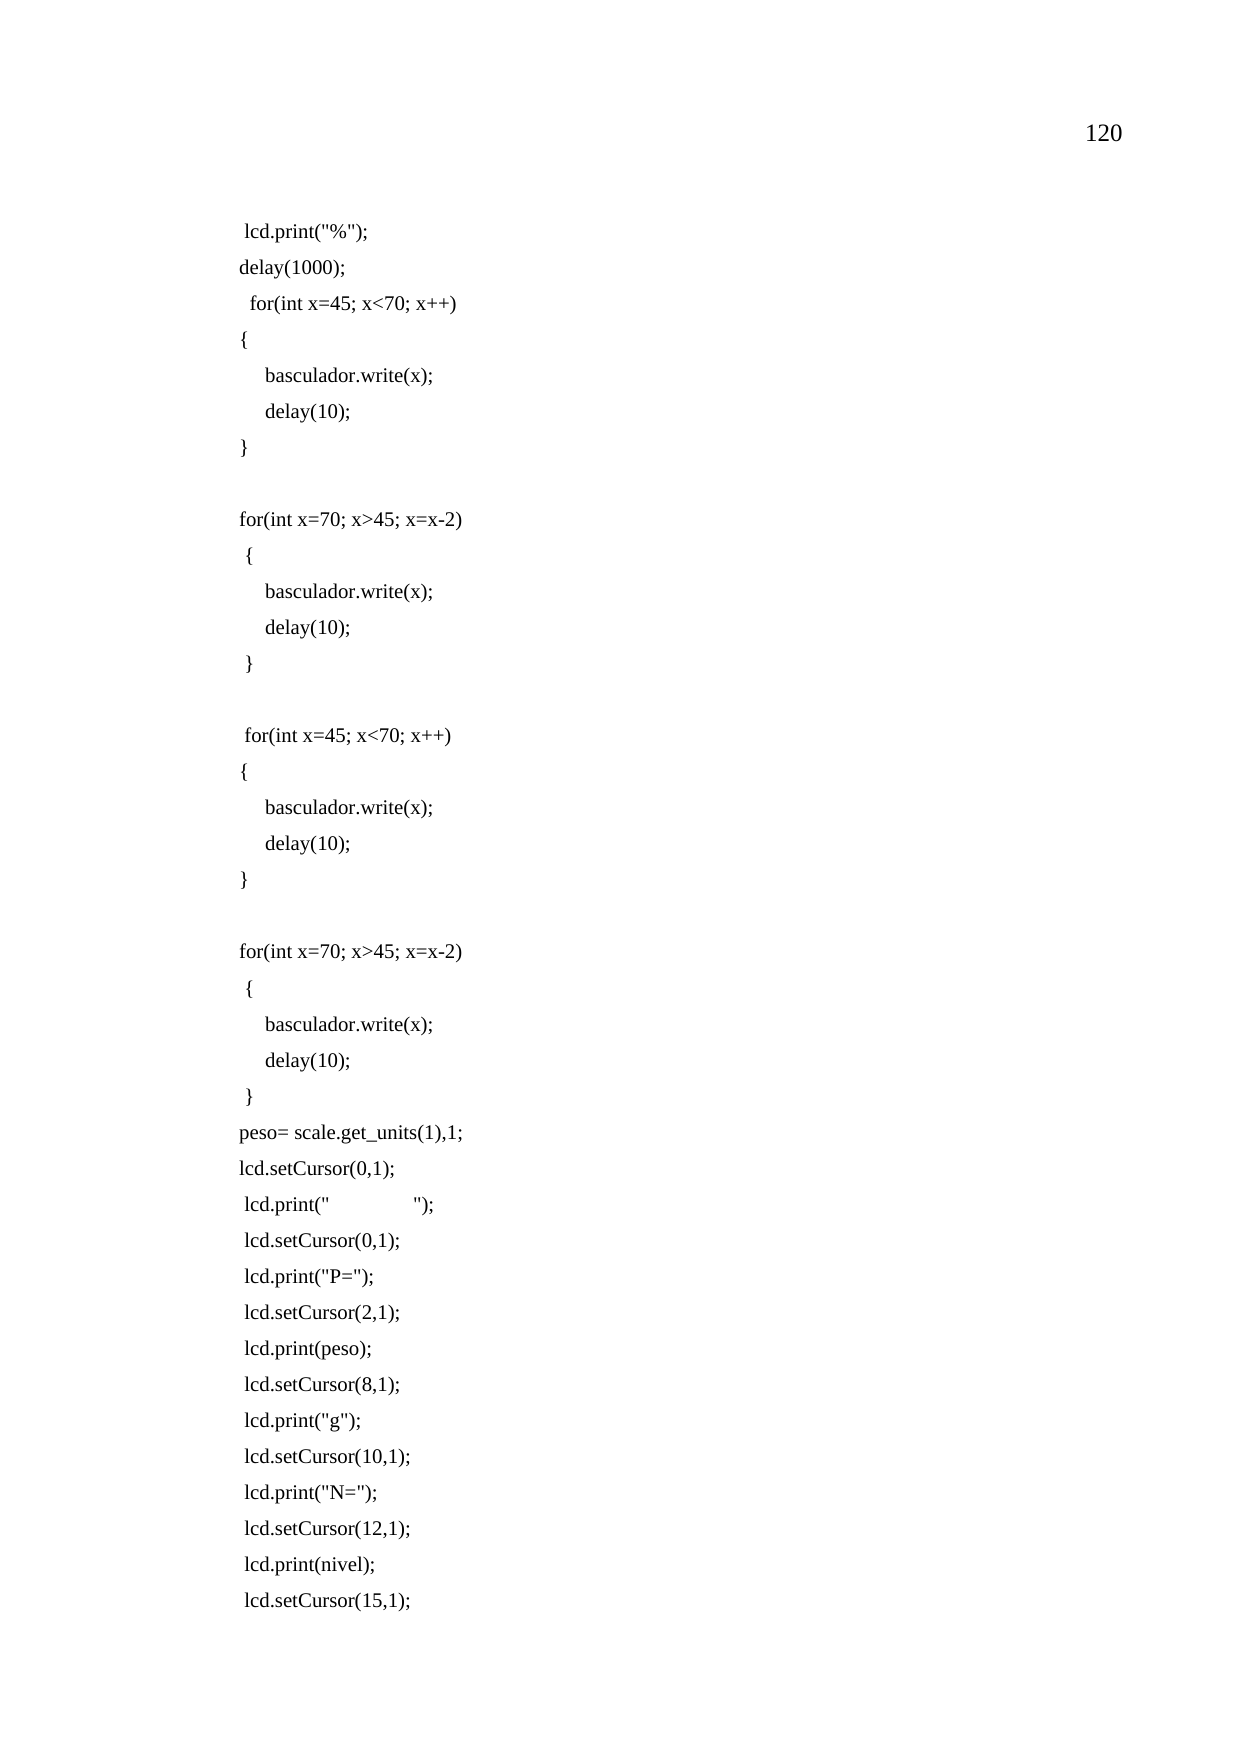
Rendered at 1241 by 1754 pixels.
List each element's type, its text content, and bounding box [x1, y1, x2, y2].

text lcd.setCursor(0,1); [192, 1156, 1122, 1180]
text lcd.print("%"); [192, 219, 1122, 243]
text lcd.setCursor(12,1); [192, 1516, 1122, 1540]
text { [192, 759, 1122, 783]
text lcd.setCursor(8,1); [192, 1372, 1122, 1396]
text lcd.setCursor(15,1); [192, 1588, 1122, 1612]
text basculador.write(x); [192, 1012, 1122, 1036]
text delay(10); [192, 1048, 1122, 1072]
text lcd.print("g"); [192, 1408, 1122, 1432]
text lcd.print("N="); [192, 1480, 1122, 1504]
text { [192, 976, 1122, 999]
text delay(1000); [192, 255, 1122, 279]
text lcd.print(" "); [192, 1192, 1122, 1216]
text } [192, 435, 1122, 459]
text delay(10); [192, 831, 1122, 855]
text basculador.write(x); [192, 579, 1122, 603]
text lcd.print(peso); [192, 1336, 1122, 1360]
text for(int x=70; x>45; x=x-2) [192, 939, 1122, 963]
text basculador.write(x); [192, 363, 1122, 387]
text { [192, 327, 1122, 351]
text for(int x=70; x>45; x=x-2) [192, 507, 1122, 531]
text lcd.setCursor(2,1); [192, 1300, 1122, 1324]
text { [192, 543, 1122, 567]
text } [192, 651, 1122, 675]
text lcd.print(nivel); [192, 1552, 1122, 1576]
text lcd.print("P="); [192, 1264, 1122, 1288]
text delay(10); [192, 615, 1122, 639]
text basculador.write(x); [192, 795, 1122, 819]
text for(int x=45; x<70; x++) [192, 723, 1122, 747]
text } [192, 867, 1122, 891]
text lcd.setCursor(0,1); [192, 1228, 1122, 1252]
text for(int x=45; x<70; x++) [192, 291, 1122, 315]
text lcd.setCursor(10,1); [192, 1444, 1122, 1468]
text peso= scale.get_units(1),1; [192, 1120, 1122, 1144]
text delay(10); [192, 399, 1122, 423]
text } [192, 1084, 1122, 1108]
